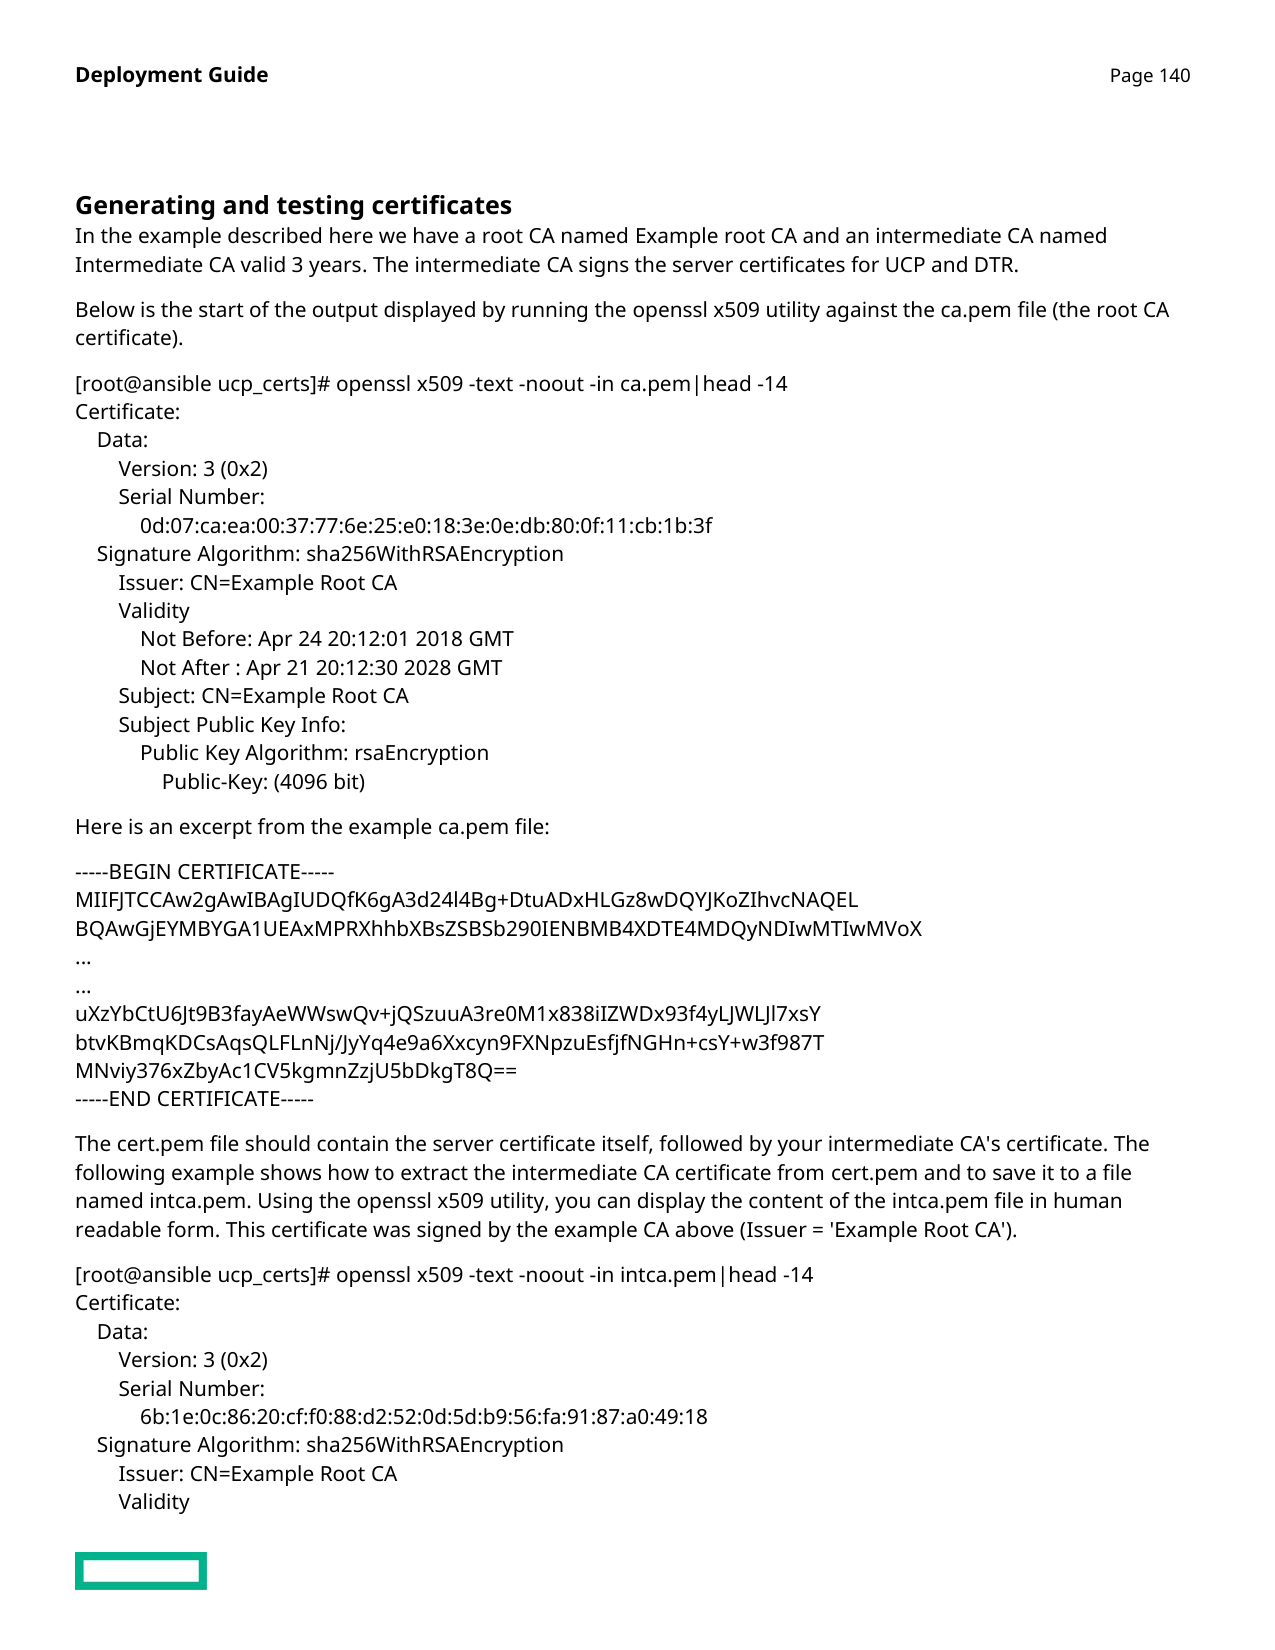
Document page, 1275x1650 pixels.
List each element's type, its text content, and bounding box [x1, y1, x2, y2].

text [root@ansible ucp_certs]# openssl x509 -text -noout -in ca.pem|head -14 Certificate: Data: Version: 3 (0x2) Serial Number: 0d:07:ca:ea:00:37:77:6e:25:e0:18:3e:0e:db:80:0f:11:cb:1b:3f Signature Algorithm: sha256WithRSAEncryption Issuer: CN=Example Root CA Validity Not Before: Apr 24 20:12:01 2018 GMT Not After : Apr 21 20:12:30 2028 GMT Subject: CN=Example Root CA Subject Public Key Info: Public Key Algorithm: rsaEncryption Public-Key: (4096 bit) [75, 369, 1200, 795]
text The cert.pem file should contain the server certificate itself, followed by your intermediate CA's certificate. The following example shows how to extract the intermediate CA certificate from cert.pem and to save it to a file named intca.pem. Using the openssl x509 utility, you can display the content of the intca.pem file in human readable form. This certificate was signed by the example CA above (Issuer = 'Example Root CA'). [75, 1129, 1200, 1243]
picture [75, 1552, 207, 1590]
text In the example described here we have a root CA named Example root CA and an intermediate CA named Intermediate CA valid 3 years. The intermediate CA signs the server certificates for UCP and DTR. [75, 222, 1200, 278]
text -----BEGIN CERTIFICATE----- MIIFJTCCAw2gAwIBAgIUDQfK6gA3d24l4Bg+DtuADxHLGz8wDQYJKoZIhvcNAQEL BQAwGjEYMBYGA1UEAxMPRXhhbXBsZSBSb290IENBMB4XDTE4MDQyNDIwMTIwMVoX ... ... uXzYbCtU6Jt9B3fayAeWWswQv+jQSzuuA3re0M1x838iIZWDx93f4yLJWLJl7xsY btvKBmqKDCsAqsQLFLnNj/JyYq4e9a6Xxcyn9FXNpzuEsfjfNGHn+csY+w3f987T MNviy376xZbyAc1CV5kgmnZzjU5bDkgT8Q== -----END CERTIFICATE----- [75, 857, 1200, 1113]
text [75, 1260, 1200, 1516]
subtitle Generating and testing certificates [75, 187, 1200, 222]
text Here is an excerpt from the example ca.pem file: [75, 812, 1200, 840]
text Below is the start of the output displayed by running the openssl x509 utility against the ca.pem file (the root CA certificate). [75, 295, 1200, 352]
